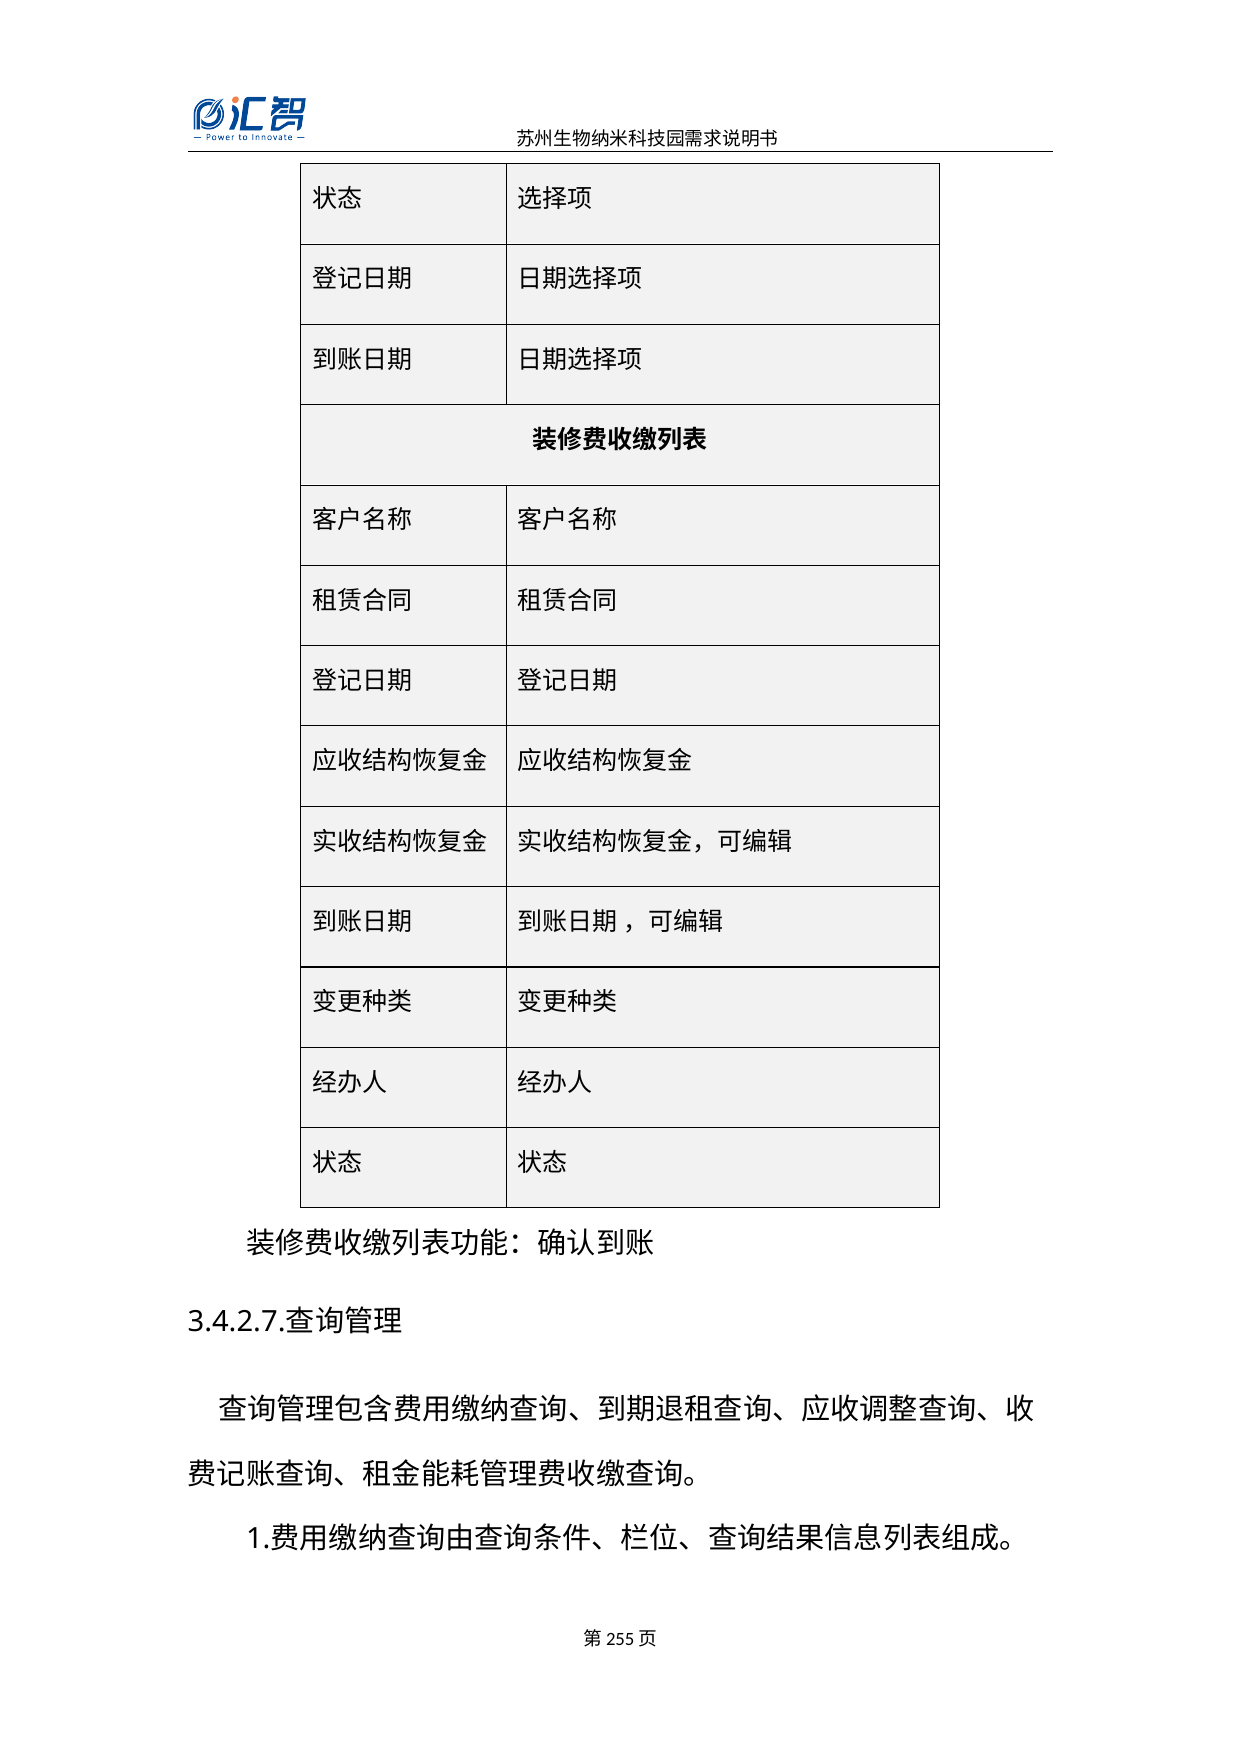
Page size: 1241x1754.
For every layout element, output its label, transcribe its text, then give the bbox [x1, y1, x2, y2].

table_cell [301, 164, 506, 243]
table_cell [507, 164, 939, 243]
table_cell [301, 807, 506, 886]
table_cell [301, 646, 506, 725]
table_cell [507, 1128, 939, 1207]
text 装修费收缴列表功能：确认到账 [187, 1208, 1053, 1273]
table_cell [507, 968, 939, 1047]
text 查询管理包含费用缴纳查询、到期退租查询、应收调整查询、收费记账查询、租金能耗管理费收缴查询。 [187, 1374, 1053, 1504]
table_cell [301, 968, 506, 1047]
picture [187, 88, 313, 146]
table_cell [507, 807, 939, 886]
list 费用缴纳查询由查询条件、栏位、查询结果信息列表组成。其中栏位的选择决定了查询结果的展示信息。 [187, 1504, 1053, 1569]
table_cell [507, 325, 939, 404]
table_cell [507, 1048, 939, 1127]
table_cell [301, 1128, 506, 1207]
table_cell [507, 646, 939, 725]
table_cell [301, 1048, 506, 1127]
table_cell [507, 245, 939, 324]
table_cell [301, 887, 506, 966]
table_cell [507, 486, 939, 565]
subtitle 3.4.2.7.查询管理 [187, 1286, 1053, 1351]
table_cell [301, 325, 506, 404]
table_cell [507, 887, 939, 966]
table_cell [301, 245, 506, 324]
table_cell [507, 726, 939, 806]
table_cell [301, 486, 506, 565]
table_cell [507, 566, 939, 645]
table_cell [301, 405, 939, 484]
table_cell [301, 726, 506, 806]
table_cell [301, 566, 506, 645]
